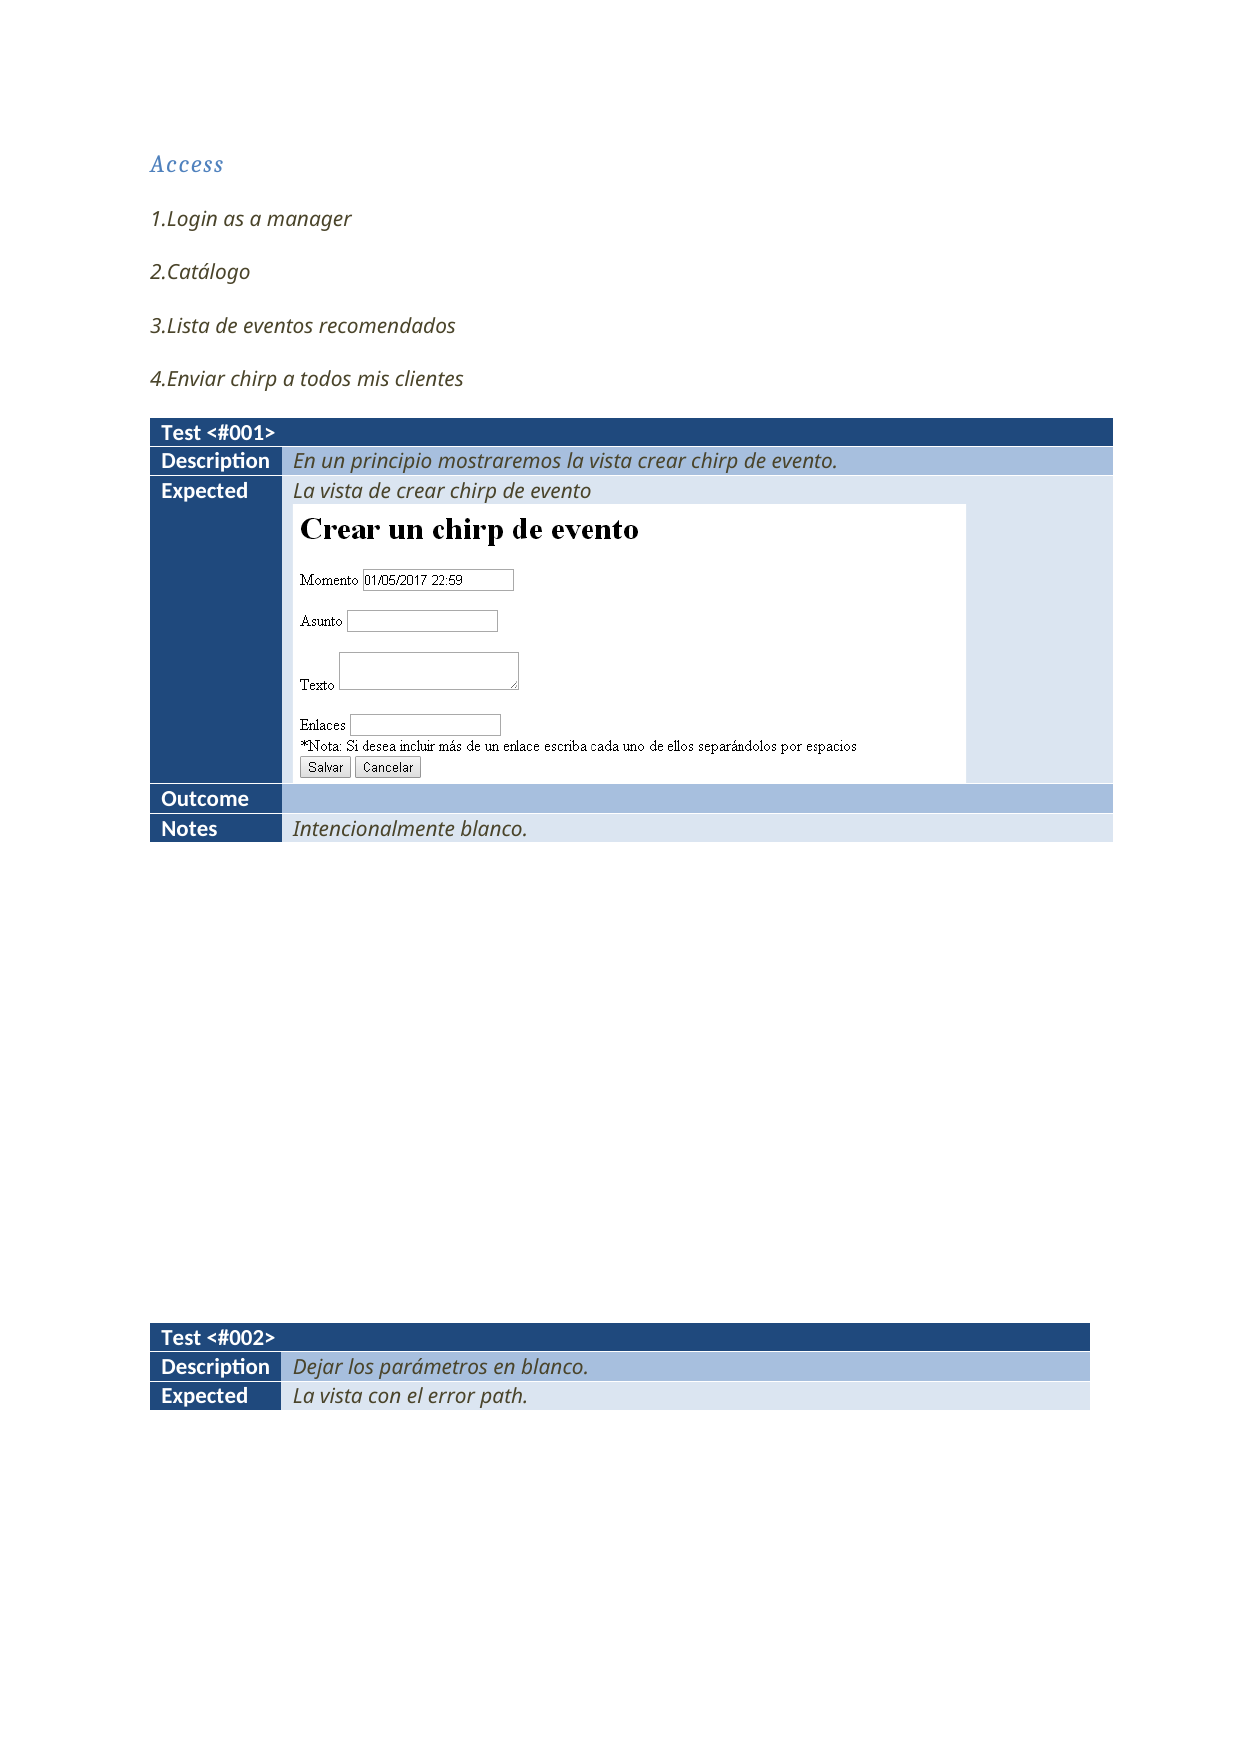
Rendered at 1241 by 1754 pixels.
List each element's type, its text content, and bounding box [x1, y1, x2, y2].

table_cell Expected [150, 476, 282, 783]
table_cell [281, 1382, 1090, 1410]
table_cell Expected [150, 1382, 281, 1410]
table_cell Description [150, 1352, 281, 1381]
table_cell Outcome [150, 784, 282, 813]
table_cell [282, 784, 1113, 813]
text 3.Lista de eventos recomendados [150, 311, 1090, 339]
table_cell La vista de crear chirp de evento [282, 476, 1113, 783]
table_cell Dejar los parámetros en blanco. [281, 1352, 1090, 1381]
table_cell En un principio mostraremos la vista crear chirp de evento. [282, 447, 1113, 475]
table_cell Intencionalmente blanco. [282, 814, 1113, 842]
picture [292, 504, 967, 784]
subtitle Access [150, 150, 1090, 179]
table_cell Notes [150, 814, 282, 842]
text 4.Enviar chirp a todos mis clientes [150, 364, 1090, 393]
text 1.Login as a manager [150, 204, 1090, 232]
table_header Test <#002> [150, 1323, 1090, 1351]
text 2.Catálogo [150, 257, 1090, 286]
table_cell Description [150, 447, 282, 475]
table_header Test <#001> [150, 418, 1113, 446]
